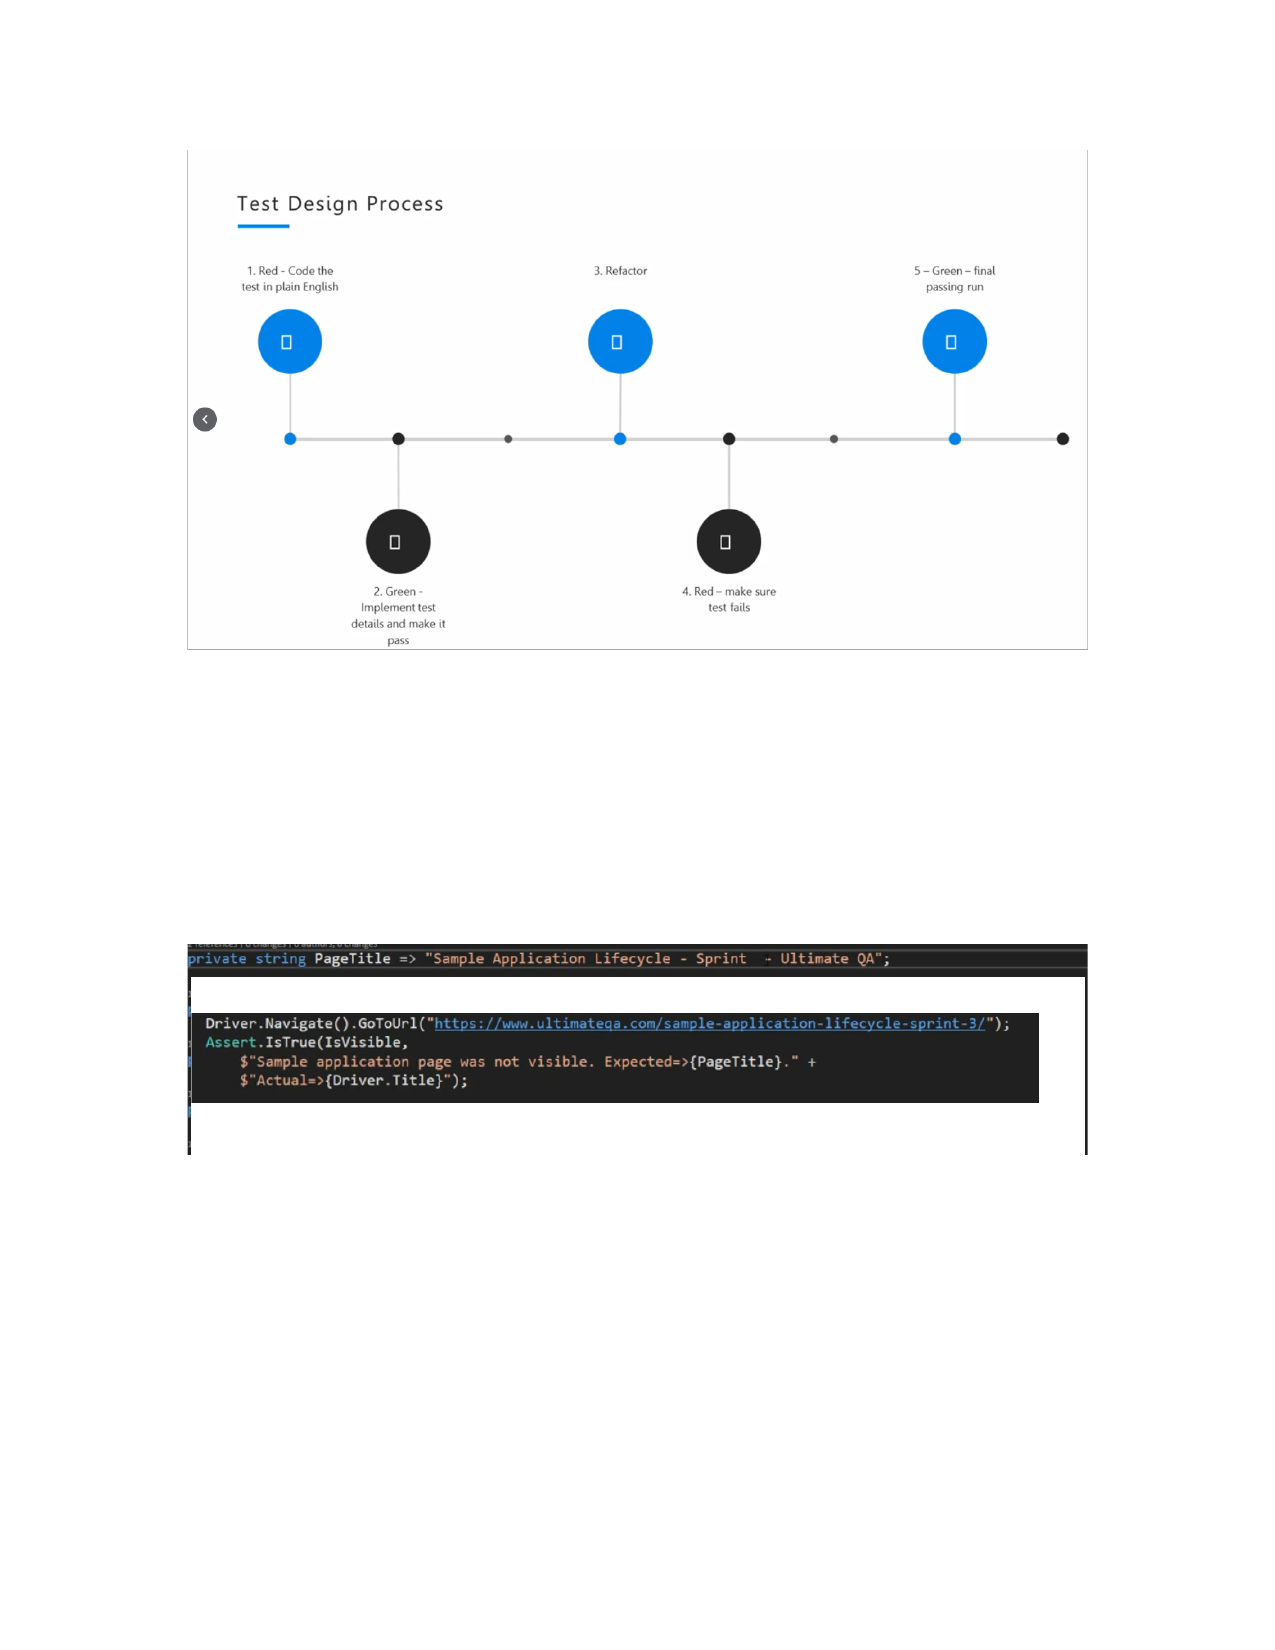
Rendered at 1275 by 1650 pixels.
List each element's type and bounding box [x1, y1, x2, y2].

picture [187, 150, 1088, 650]
picture [187, 944, 1088, 1155]
